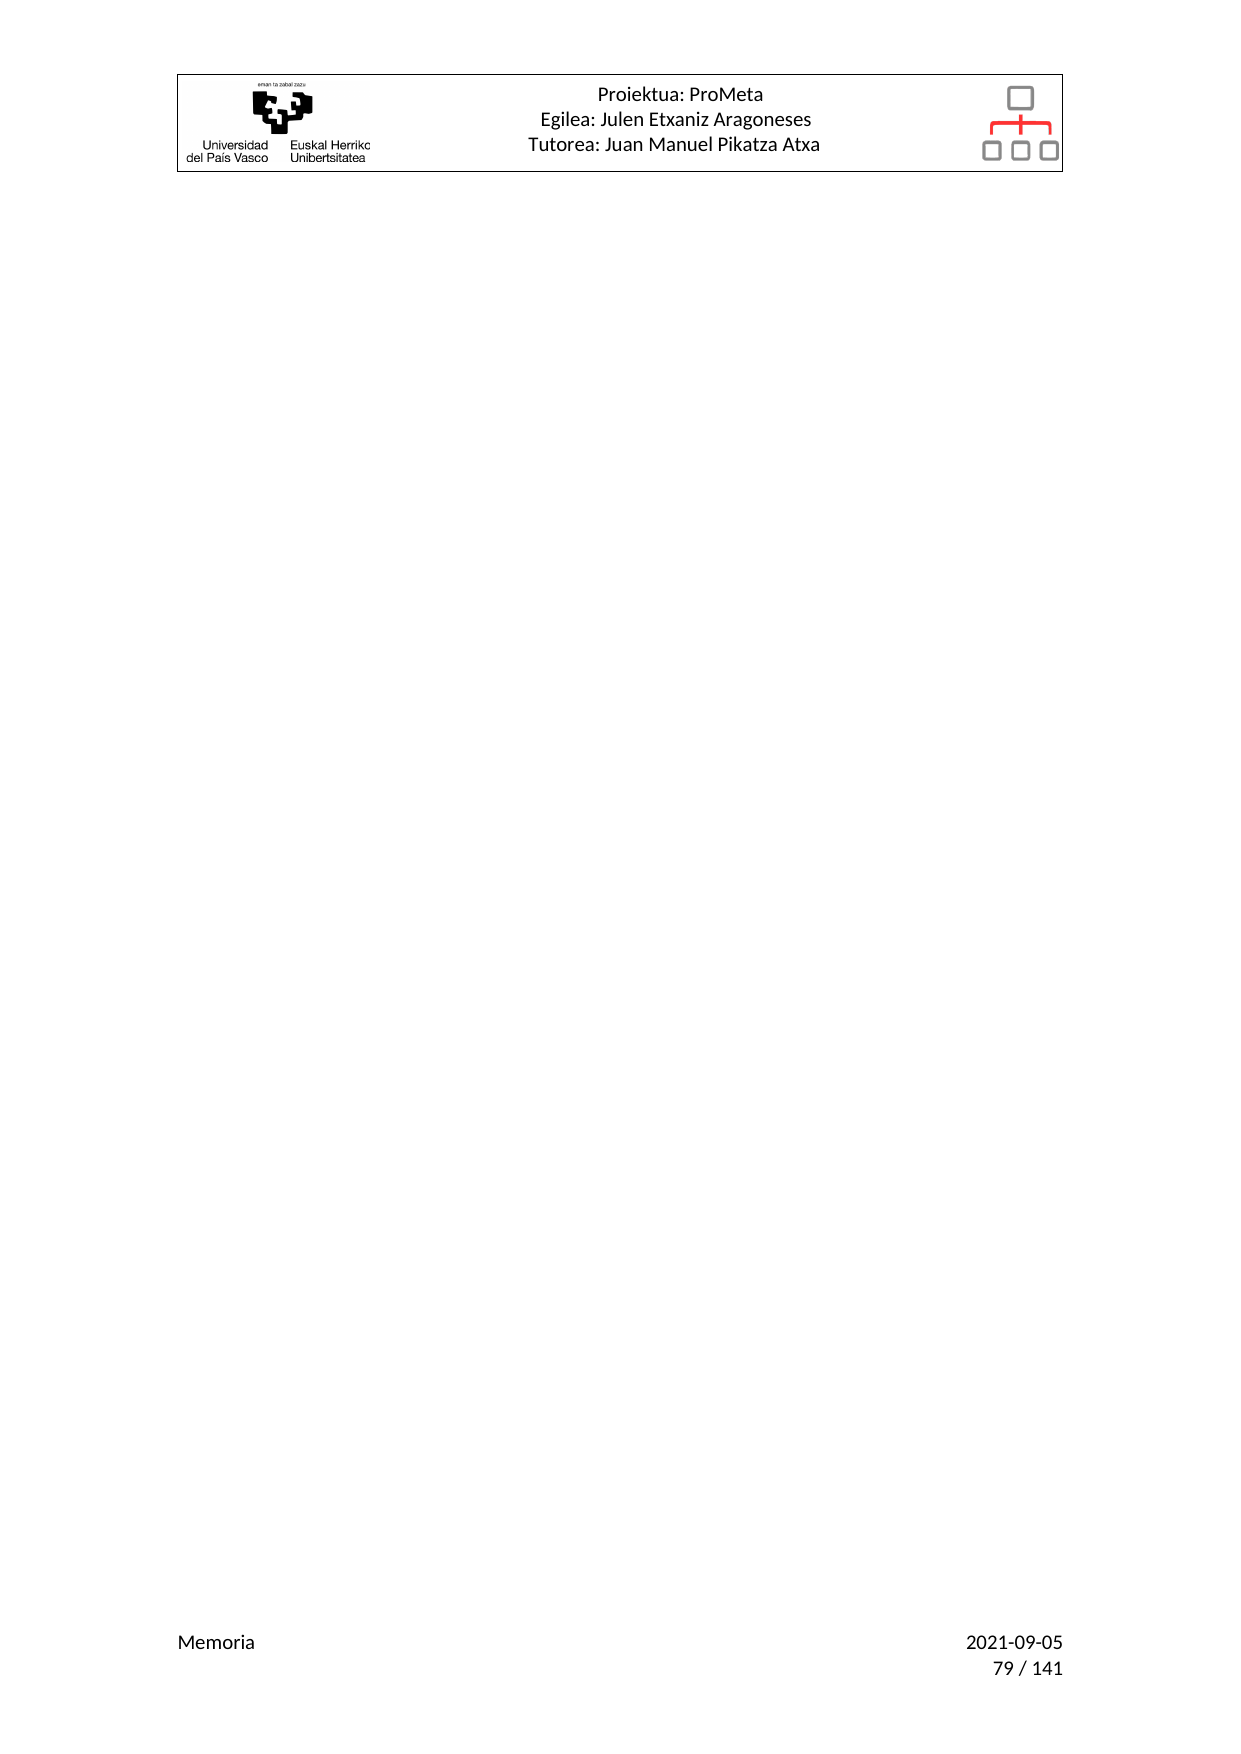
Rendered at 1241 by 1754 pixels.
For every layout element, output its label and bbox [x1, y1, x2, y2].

picture [978, 80, 1060, 162]
picture [182, 81, 370, 162]
